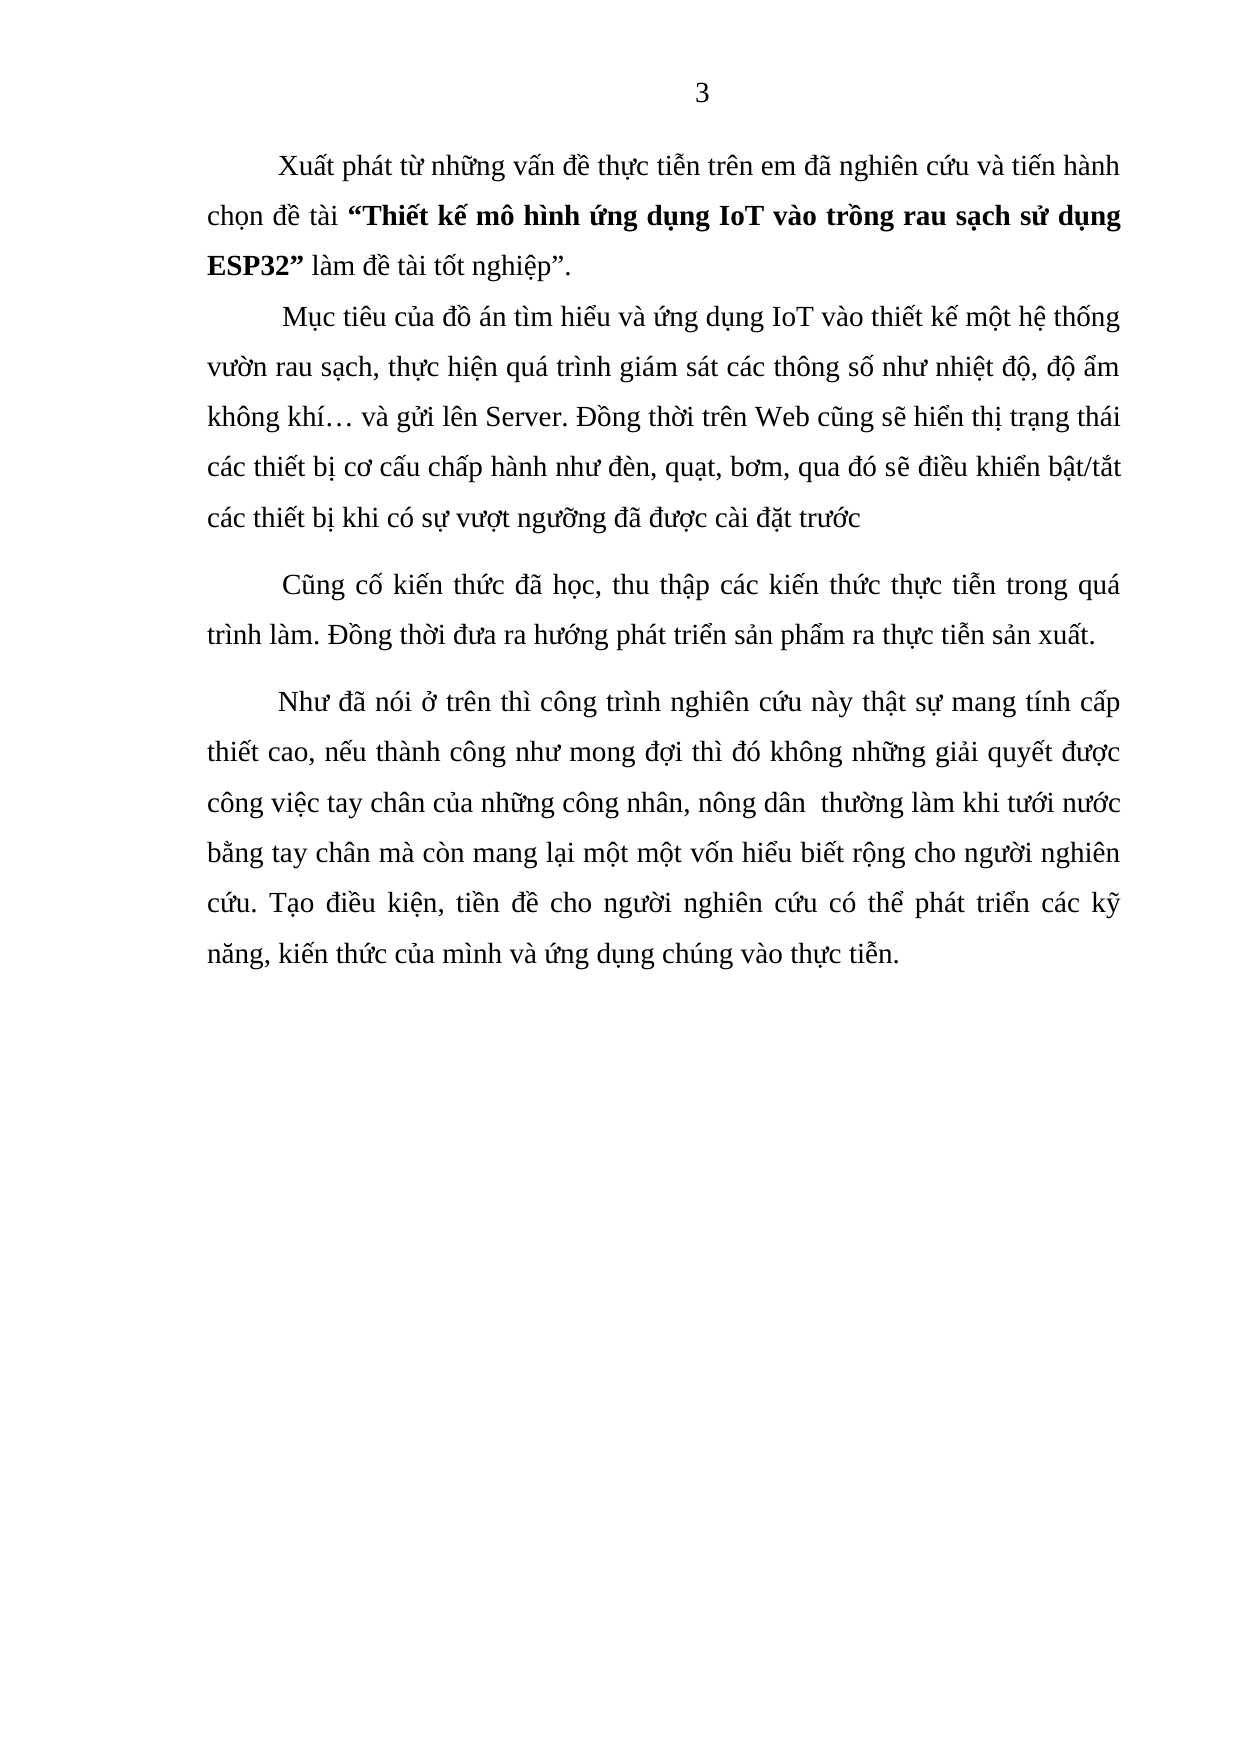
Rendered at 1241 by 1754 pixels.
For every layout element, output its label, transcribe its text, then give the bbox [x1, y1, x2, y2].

text Mục tiêu của đồ án tìm hiểu và ứng dụng IoT vào thiết kế một hệ thống vườn rau sạch, thực hiện quá trình giám sát các thông số như nhiệt độ, độ ẩm không khí… và gửi lên Server. Đồng thời trên Web cũng sẽ hiển thị trạng thái các thiết bị cơ cấu chấp hành như đèn, quạt, bơm, qua đó sẽ điều khiển bật/tắt các thiết bị khi có sự vượt ngưỡng đã được cài đặt trước [207, 299, 1122, 533]
text Cũng cố kiến thức đã học, thu thập các kiến thức thực tiễn trong quá trình làm. Đồng thời đưa ra hướng phát triển sản phẩm ra thực tiễn sản xuất. [207, 567, 1122, 651]
text Như đã nói ở trên thì công trình nghiên cứu này thật sự mang tính cấp thiết cao, nếu thành công như mong đợi thì đó không những giải quyết được công việc tay chân của những công nhân, nông dân thường làm khi tưới nước bằng tay chân mà còn mang lại một một vốn hiểu biết rộng cho người nghiên cứu. Tạo điều kiện, tiền đề cho người nghiên cứu có thể phát triển các kỹ năng, kiến thức của mình và ứng dụng chúng vào thực tiễn. [207, 684, 1122, 969]
text Xuất phát từ những vấn đề thực tiễn trên em đã nghiên cứu và tiến hành chọn đề tài “Thiết kế mô hình ứng dụng IoT vào trồng rau sạch sử dụng ESP32” làm đề tài tốt nghiệp”. [207, 148, 1122, 282]
